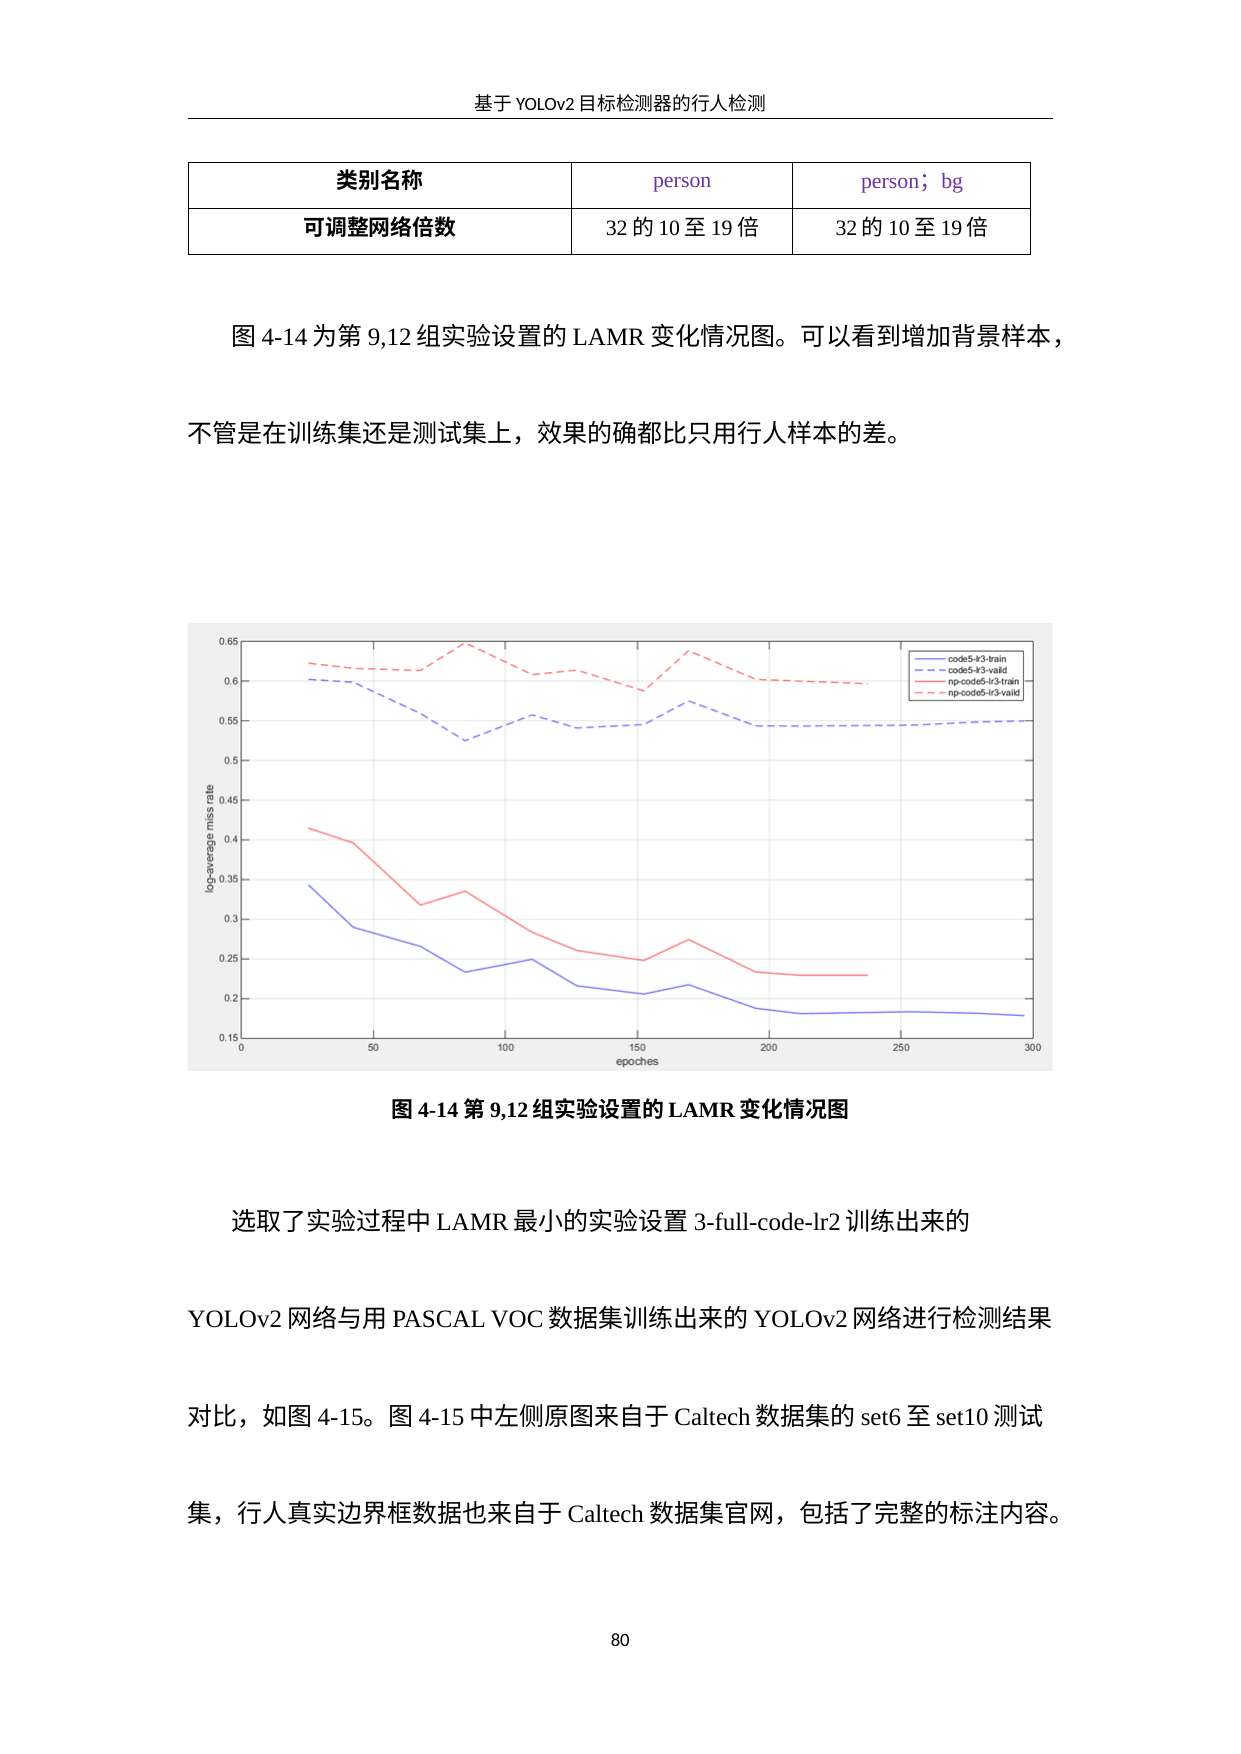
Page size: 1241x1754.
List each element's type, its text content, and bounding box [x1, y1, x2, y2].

table_cell 32的10至19倍 [793, 209, 1030, 254]
table_cell person；bg [793, 163, 1030, 208]
table_cell 32的10至19倍 [572, 209, 792, 254]
picture [187, 623, 1053, 1071]
table_cell 可调整网络倍数 [189, 209, 571, 254]
text 图4-14 第9,12组实验设置的LAMR变化情况图 [187, 1092, 1053, 1124]
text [187, 1187, 1053, 1544]
table_cell 类别名称 [189, 163, 571, 208]
text 图4-14为第9,12组实验设置的LAMR变化情况图。可以看到增加背景样本，不管是在训练集还是测试集上，效果的确都比只用行人样本的差。 [187, 302, 1053, 464]
table_cell person [572, 163, 792, 208]
